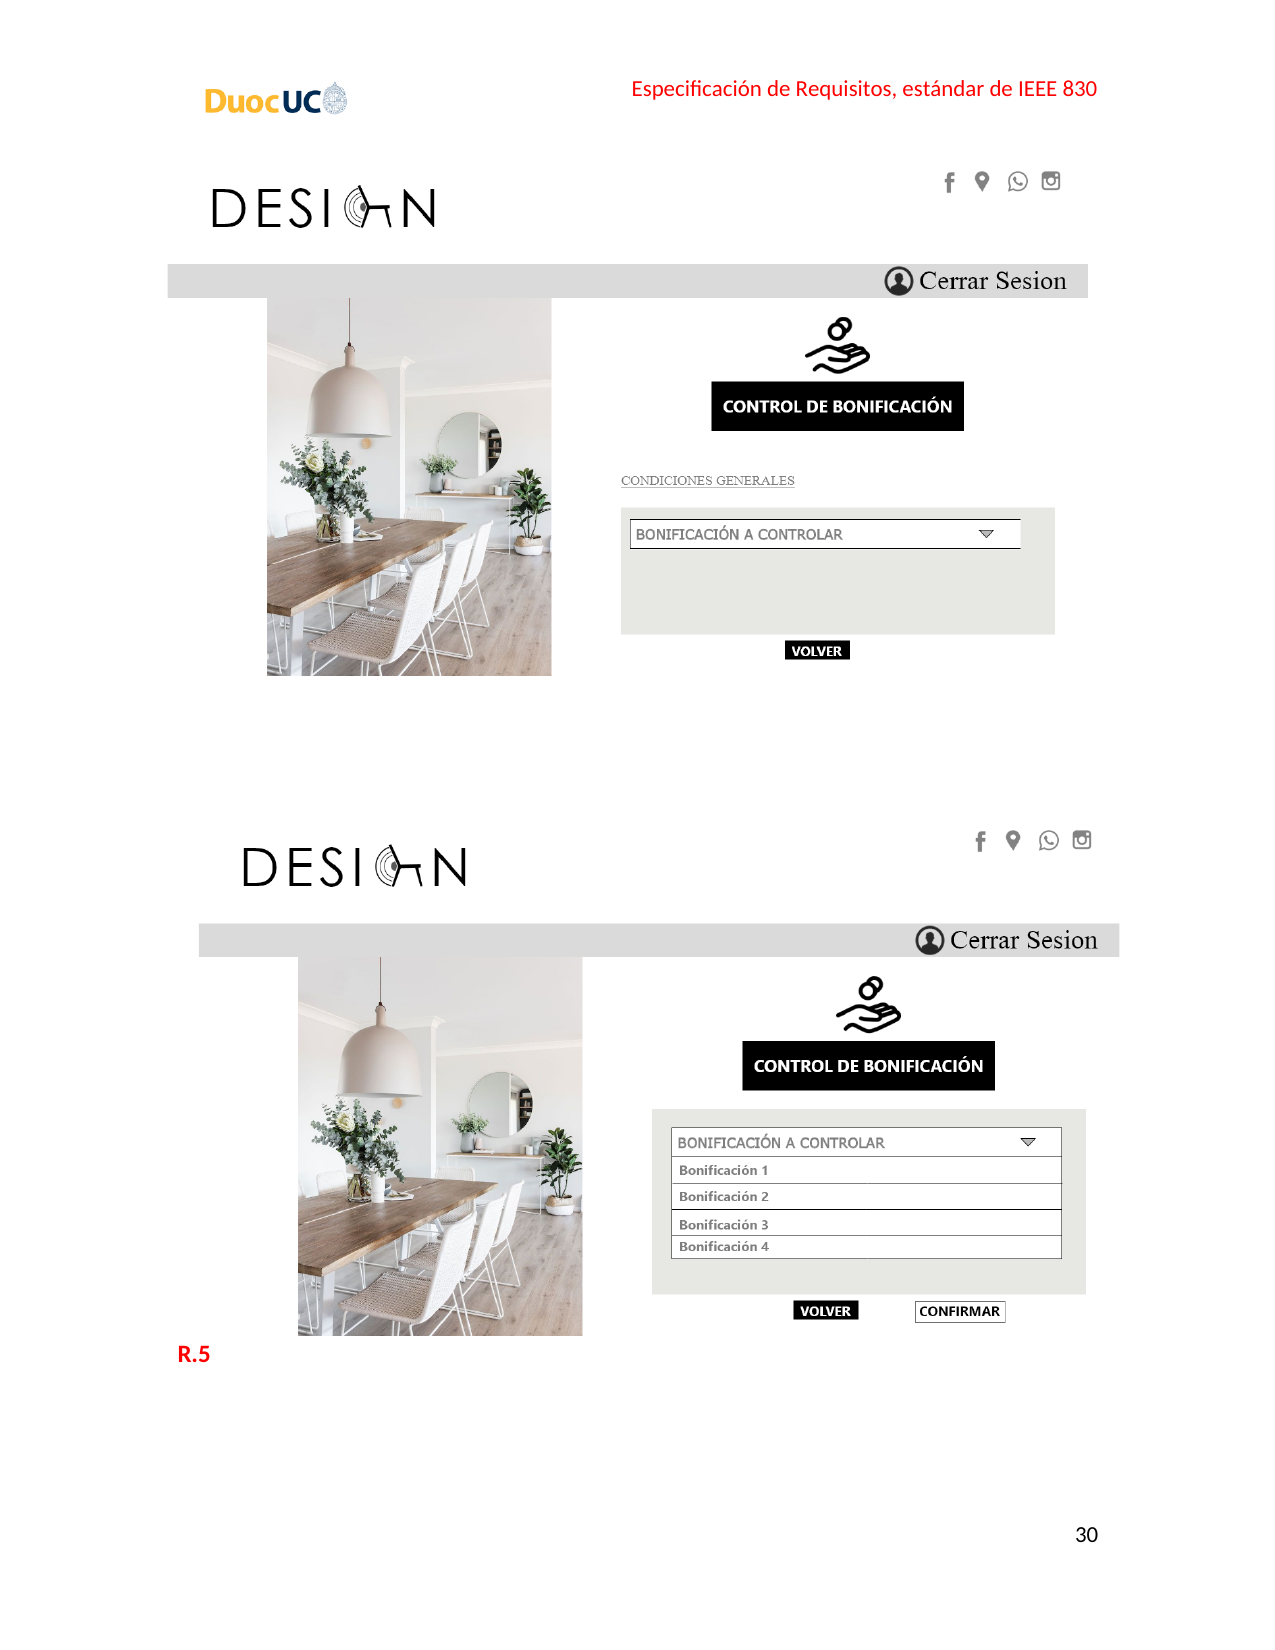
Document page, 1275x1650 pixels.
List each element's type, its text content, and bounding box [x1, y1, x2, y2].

picture [167, 158, 1088, 676]
picture [198, 817, 1120, 1336]
picture [198, 78, 352, 117]
text R.5 [177, 945, 1098, 1368]
